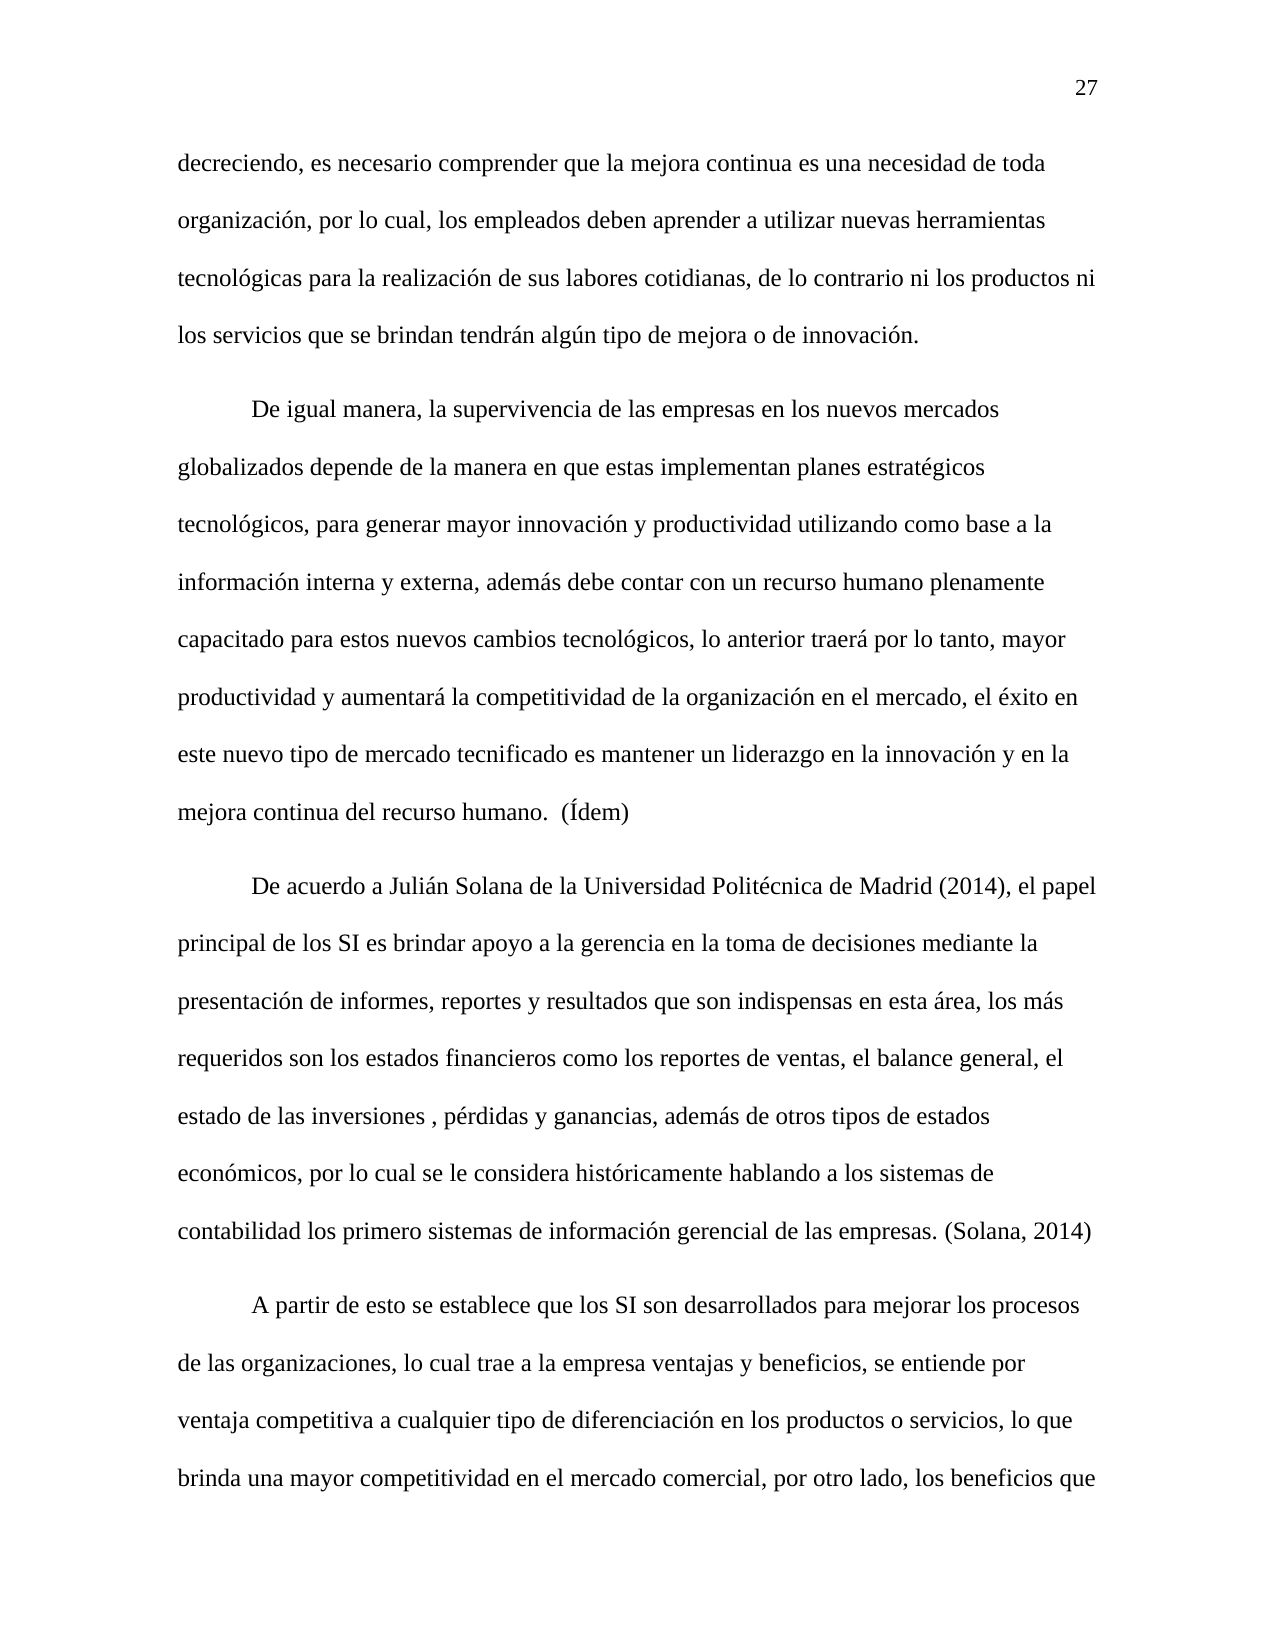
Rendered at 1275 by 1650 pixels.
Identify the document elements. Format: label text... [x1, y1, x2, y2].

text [177, 1290, 1098, 1491]
text De igual manera, la supervivencia de las empresas en los nuevos mercados globalizados depende de la manera en que estas implementan planes estratégicos tecnológicos, para generar mayor innovación y productividad utilizando como base a la información interna y externa, además debe contar con un recurso humano plenamente capacitado para estos nuevos cambios tecnológicos, lo anterior traerá por lo tanto, mayor productividad y aumentará la competitividad de la organización en el mercado, el éxito en este nuevo tipo de mercado tecnificado es mantener un liderazgo en la innovación y en la mejora continua del recurso humano. (Ídem) [177, 394, 1098, 826]
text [177, 148, 1098, 349]
text De acuerdo a Julián Solana de la Universidad Politécnica de Madrid (2014), el papel principal de los SI es brindar apoyo a la gerencia en la toma de decisiones mediante la presentación de informes, reportes y resultados que son indispensas en esta área, los más requeridos son los estados financieros como los reportes de ventas, el balance general, el estado de las inversiones , pérdidas y ganancias, además de otros tipos de estados económicos, por lo cual se le considera históricamente hablando a los sistemas de contabilidad los primero sistemas de información gerencial de las empresas. [177, 871, 1098, 1245]
